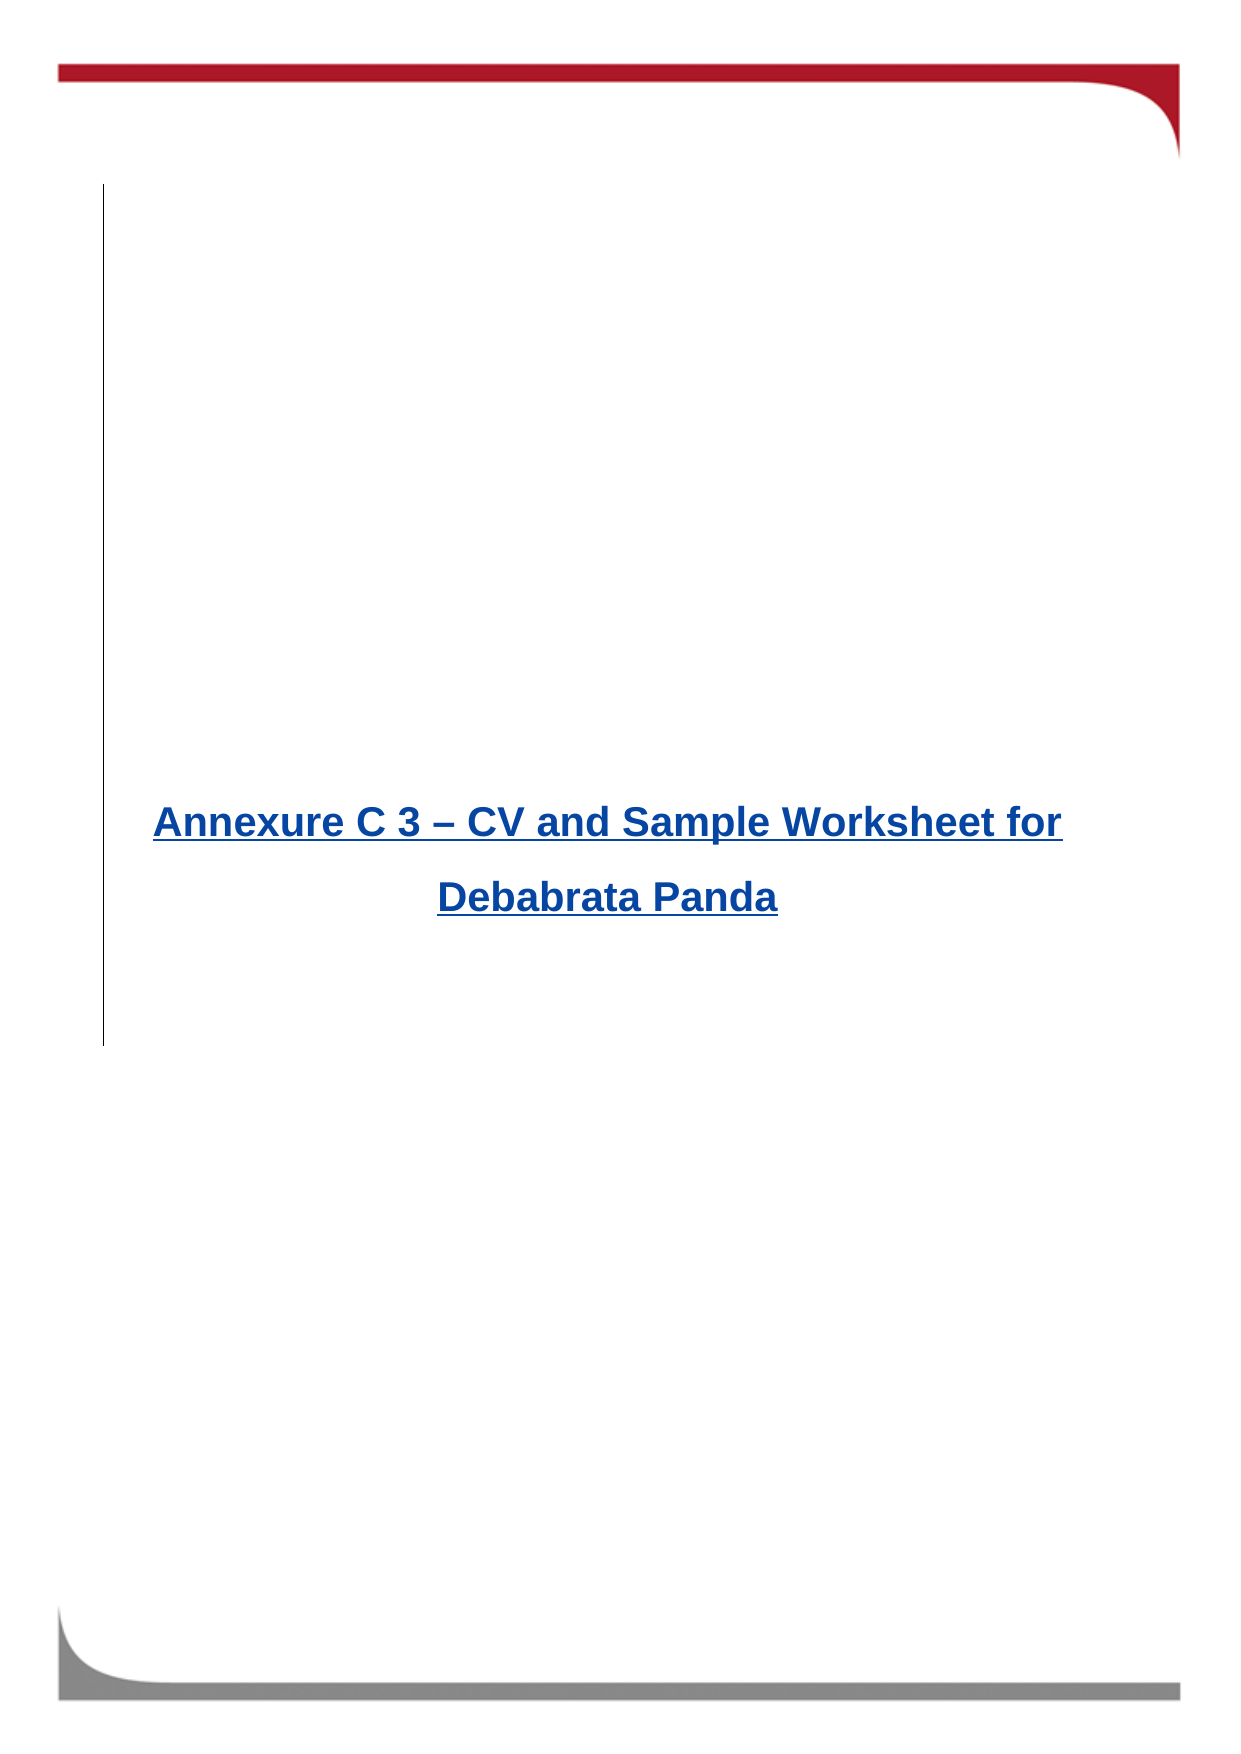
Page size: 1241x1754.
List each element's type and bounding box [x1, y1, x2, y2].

picture [0, 1564, 1240, 1754]
picture [0, 6, 1241, 185]
